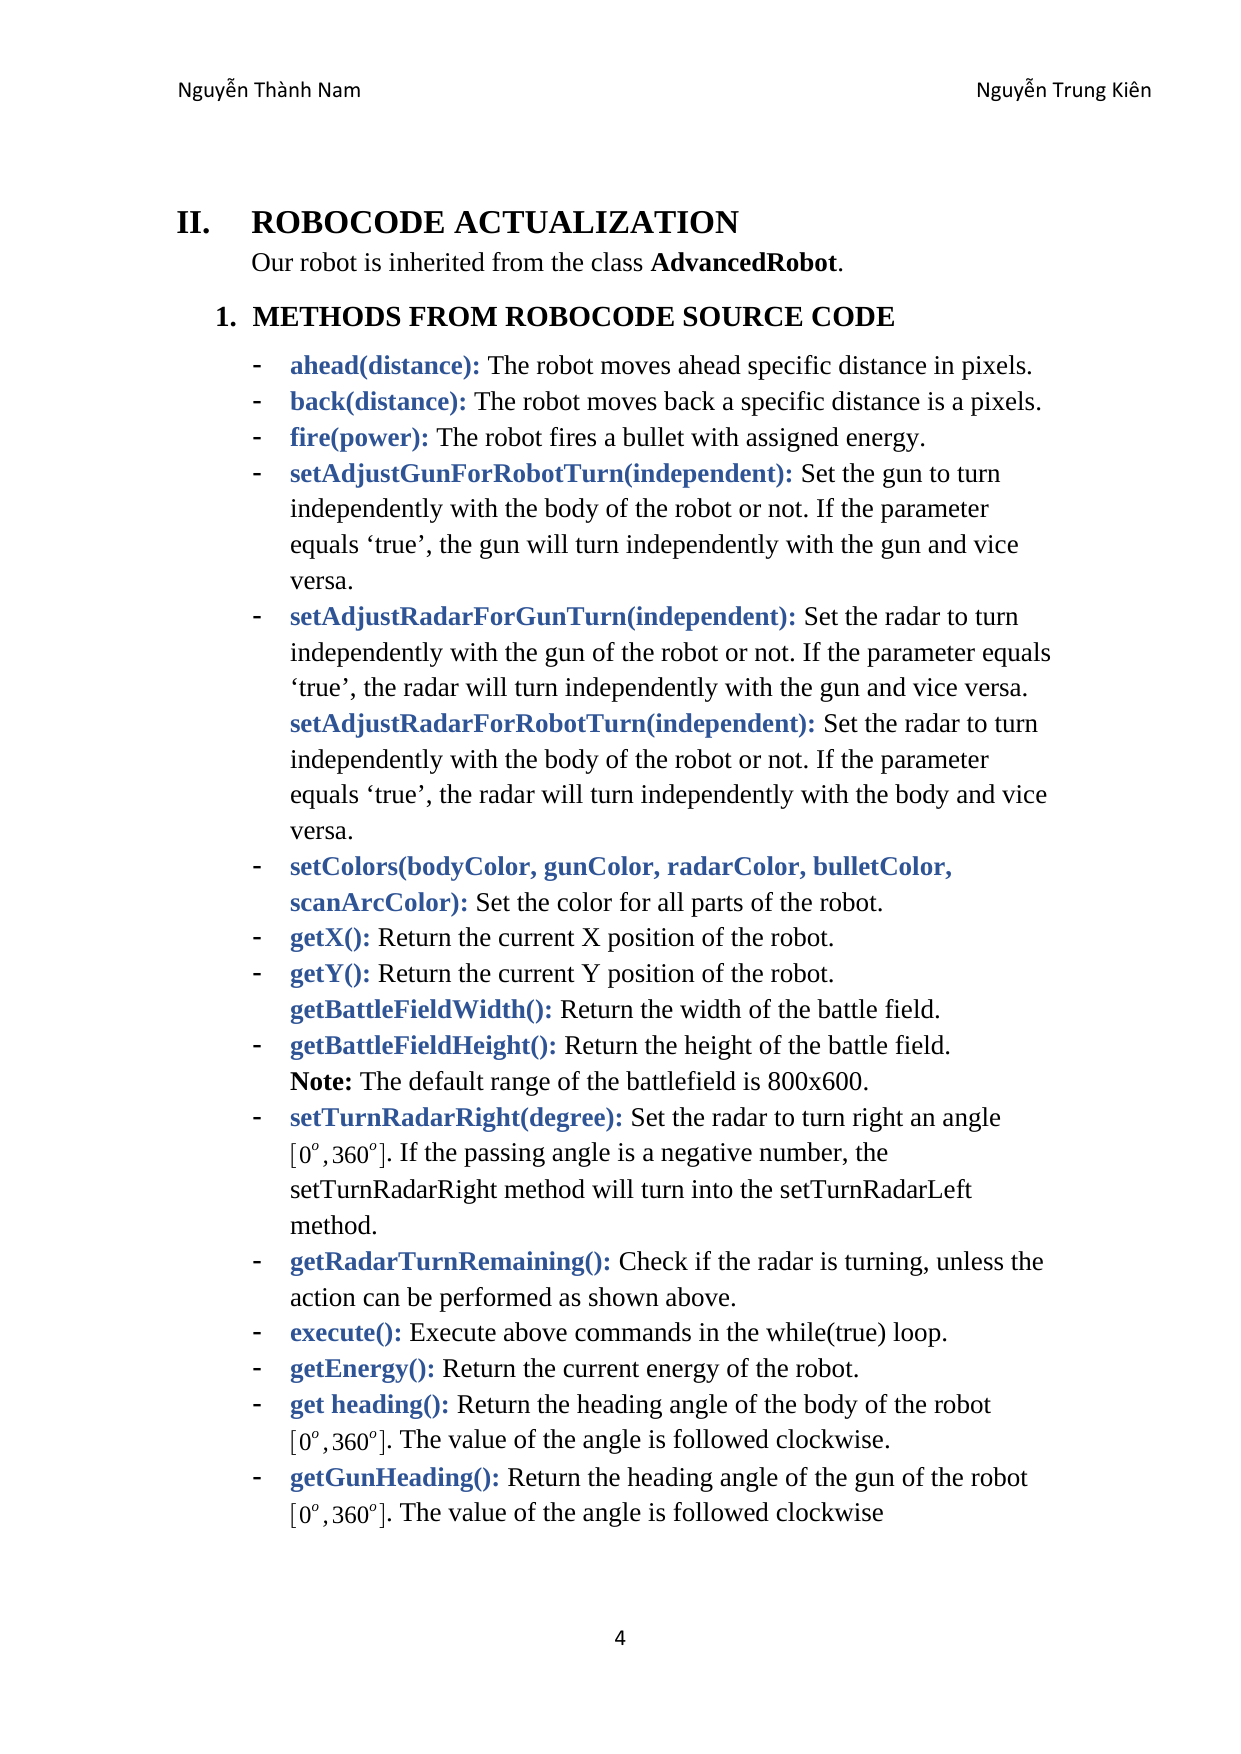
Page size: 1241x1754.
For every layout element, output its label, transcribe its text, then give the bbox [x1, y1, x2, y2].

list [252, 1461, 1063, 1529]
subtitle METHODS FROM ROBOCODE SOURCE CODE [215, 299, 1063, 332]
list setAdjustRadarForGunTurn(independent): Set the radar to turn independently with the gun of the robot or not. If the parameter equals ‘true’, the radar will turn independently with the gun and vice versa. setAdjustRadarForRobotTurn(independent): Set the radar to turn independently with the body of the robot or not. If the parameter equals ‘true’, the radar will turn independently with the body and vice versa. [252, 600, 1063, 845]
list back(distance): The robot moves back a specific distance is a pixels. [252, 385, 1063, 416]
list ahead(distance): The robot moves ahead specific distance in pixels. [252, 349, 1063, 380]
list execute(): Execute above commands in the while(true) loop. [252, 1316, 1063, 1348]
list setColors(bodyColor, gunColor, radarColor, bulletColor, scanArcColor): Set the color for all parts of the robot. [252, 850, 1063, 917]
list get heading(): Return the heading angle of the body of the robot . The value of the angle is followed clockwise. [252, 1388, 1063, 1457]
list getEnergy(): Return the current energy of the robot. [252, 1352, 1063, 1384]
list getRadarTurnRemaining(): Check if the radar is turning, unless the action can be performed as shown above. [252, 1245, 1063, 1312]
list getY(): Return the current Y position of the robot. getBattleFieldWidth(): Return the width of the battle field. [252, 957, 1063, 1024]
list fire(power): The robot fires a bullet with assigned energy. [252, 421, 1063, 452]
list setTurnRadarRight(degree): Set the radar to turn right an angle . If the passing angle is a negative number, the setTurnRadarRight method will turn into the setTurnRadarLeft method. [252, 1101, 1063, 1240]
list setAdjustGunForRobotTurn(independent): Set the gun to turn independently with the body of the robot or not. If the parameter equals ‘true’, the gun will turn independently with the gun and vice versa. [252, 457, 1063, 595]
list getBattleFieldHeight(): Return the height of the battle field. Note: The default range of the battlefield is 800x600. [252, 1029, 1063, 1096]
text Our robot is inherited from the class AdvancedRobot. [177, 246, 1063, 277]
subtitle ROBOCODE ACTUALIZATION [176, 202, 1063, 241]
list getX(): Return the current X position of the robot. [252, 922, 1063, 953]
